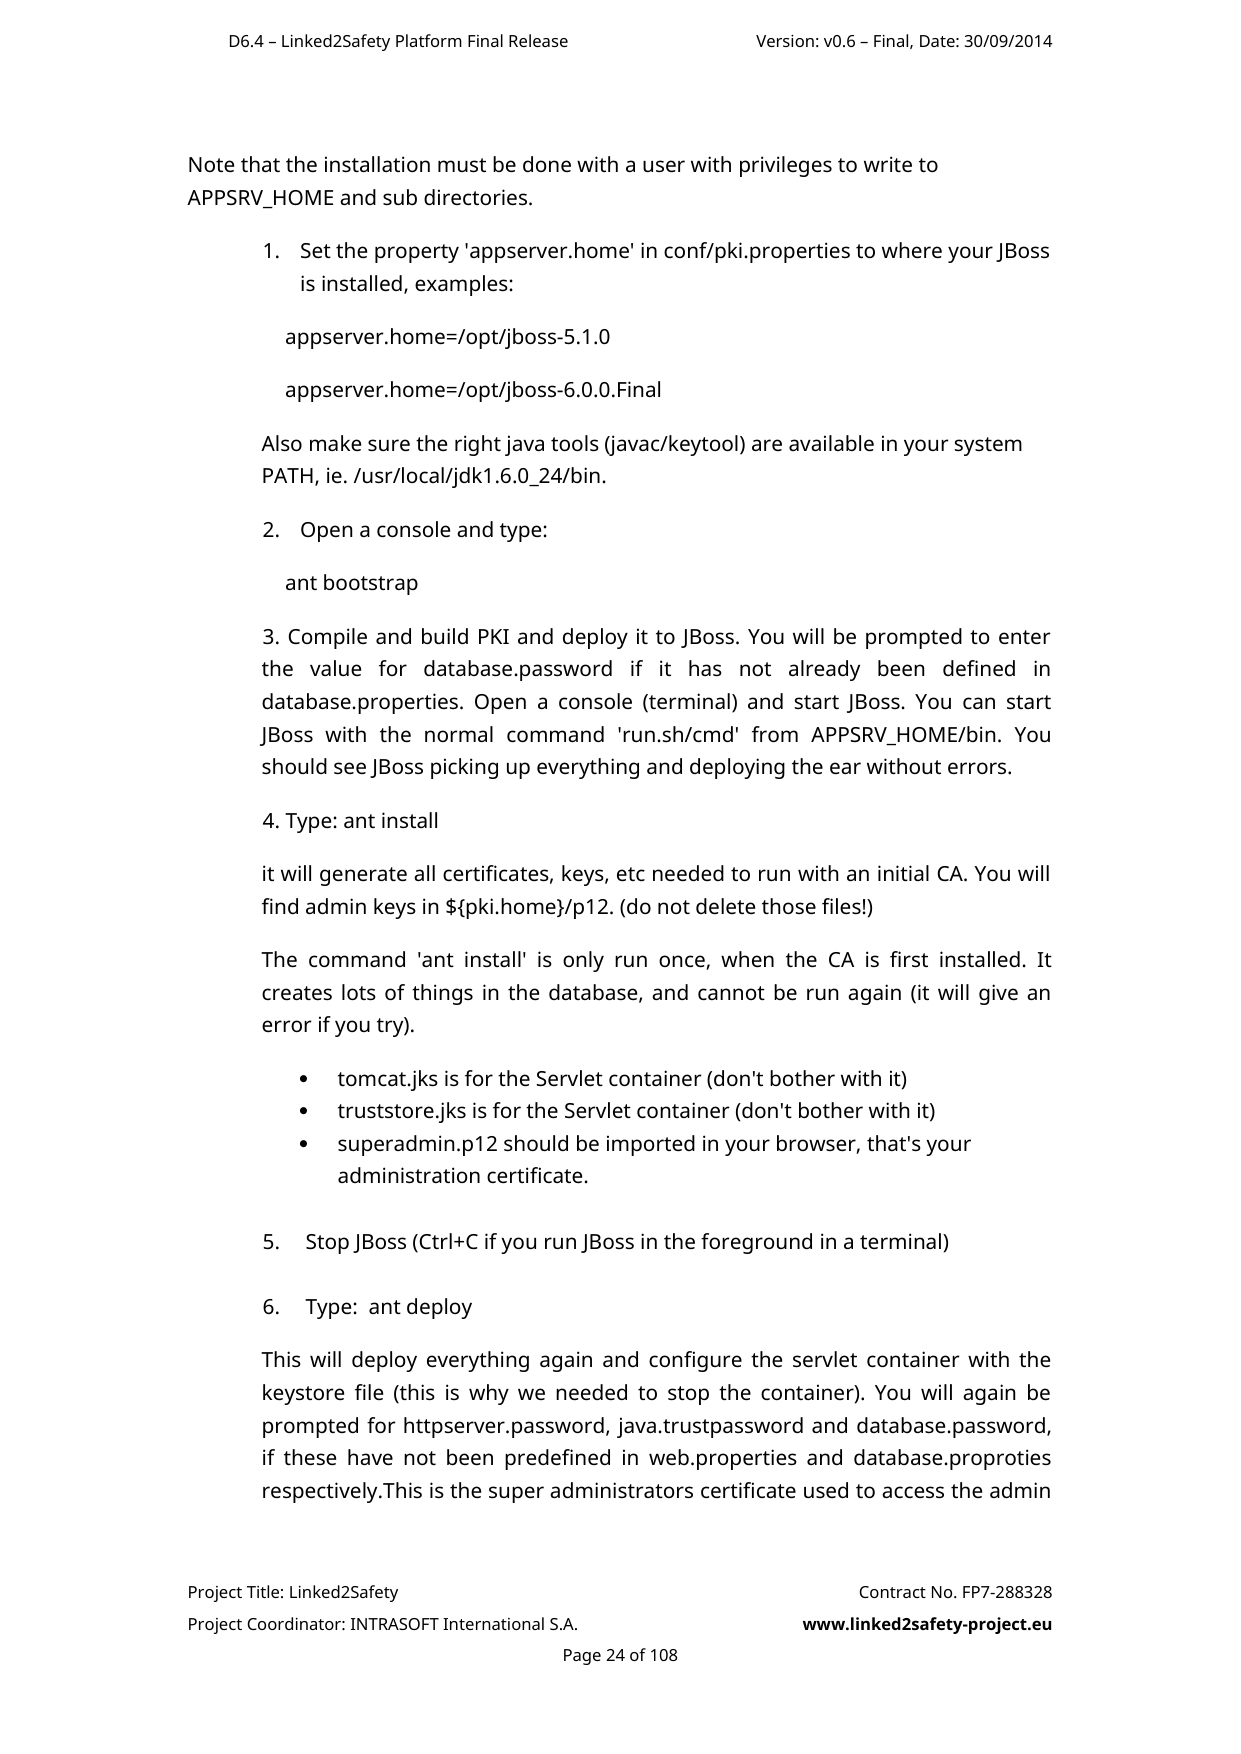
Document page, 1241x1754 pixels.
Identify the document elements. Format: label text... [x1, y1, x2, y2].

list Open a console and type: [262, 515, 1053, 543]
text appserver.home=/opt/jboss-6.0.0.Final [187, 376, 1053, 404]
list superadmin.p12 should be imported in your browser, that's your administration certificate. [300, 1129, 1053, 1190]
list Set the property 'appserver.home' in conf/pki.properties to where your JBoss is installed, examples: [262, 236, 1053, 297]
text 4. Type: ant install [187, 806, 1053, 834]
text ant bootstrap [187, 568, 1053, 597]
list Type: ant deploy [262, 1292, 1053, 1321]
list tomcat.jks is for the Servlet container (don't bother with it) [300, 1064, 1053, 1092]
text The command 'ant install' is only run once, when the CA is first installed. It creates lots of things in the database, and cannot be run again (it will give an error if you try). [261, 945, 1053, 1039]
text 3. Compile and build PKI and deploy it to JBoss. You will be prompted to enter the value for database.password if it has not already been defined in database.properties. Open a console (terminal) and start JBoss. You can start JBoss with the normal command 'run.sh/cmd' from APPSRV_HOME/bin. You should see JBoss picking up everything and deploying the ear without errors. [261, 622, 1053, 781]
list Stop JBoss (Ctrl+C if you run JBoss in the foreground in a terminal) [262, 1227, 1053, 1255]
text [261, 1346, 1053, 1504]
text Note that the installation must be done with a user with privileges to write to APPSRV_HOME and sub directories. [187, 150, 1053, 211]
text appserver.home=/opt/jboss-5.1.0 [187, 322, 1053, 351]
text it will generate all certificates, keys, etc needed to run with an initial CA. You will find admin keys in ${pki.home}/p12. (do not delete those files!) [261, 859, 1053, 920]
list truststore.jks is for the Servlet container (don't bother with it) [300, 1096, 1053, 1125]
text Also make sure the right java tools (javac/keytool) are available in your system PATH, ie. /usr/local/jdk1.6.0_24/bin. [261, 429, 1053, 490]
